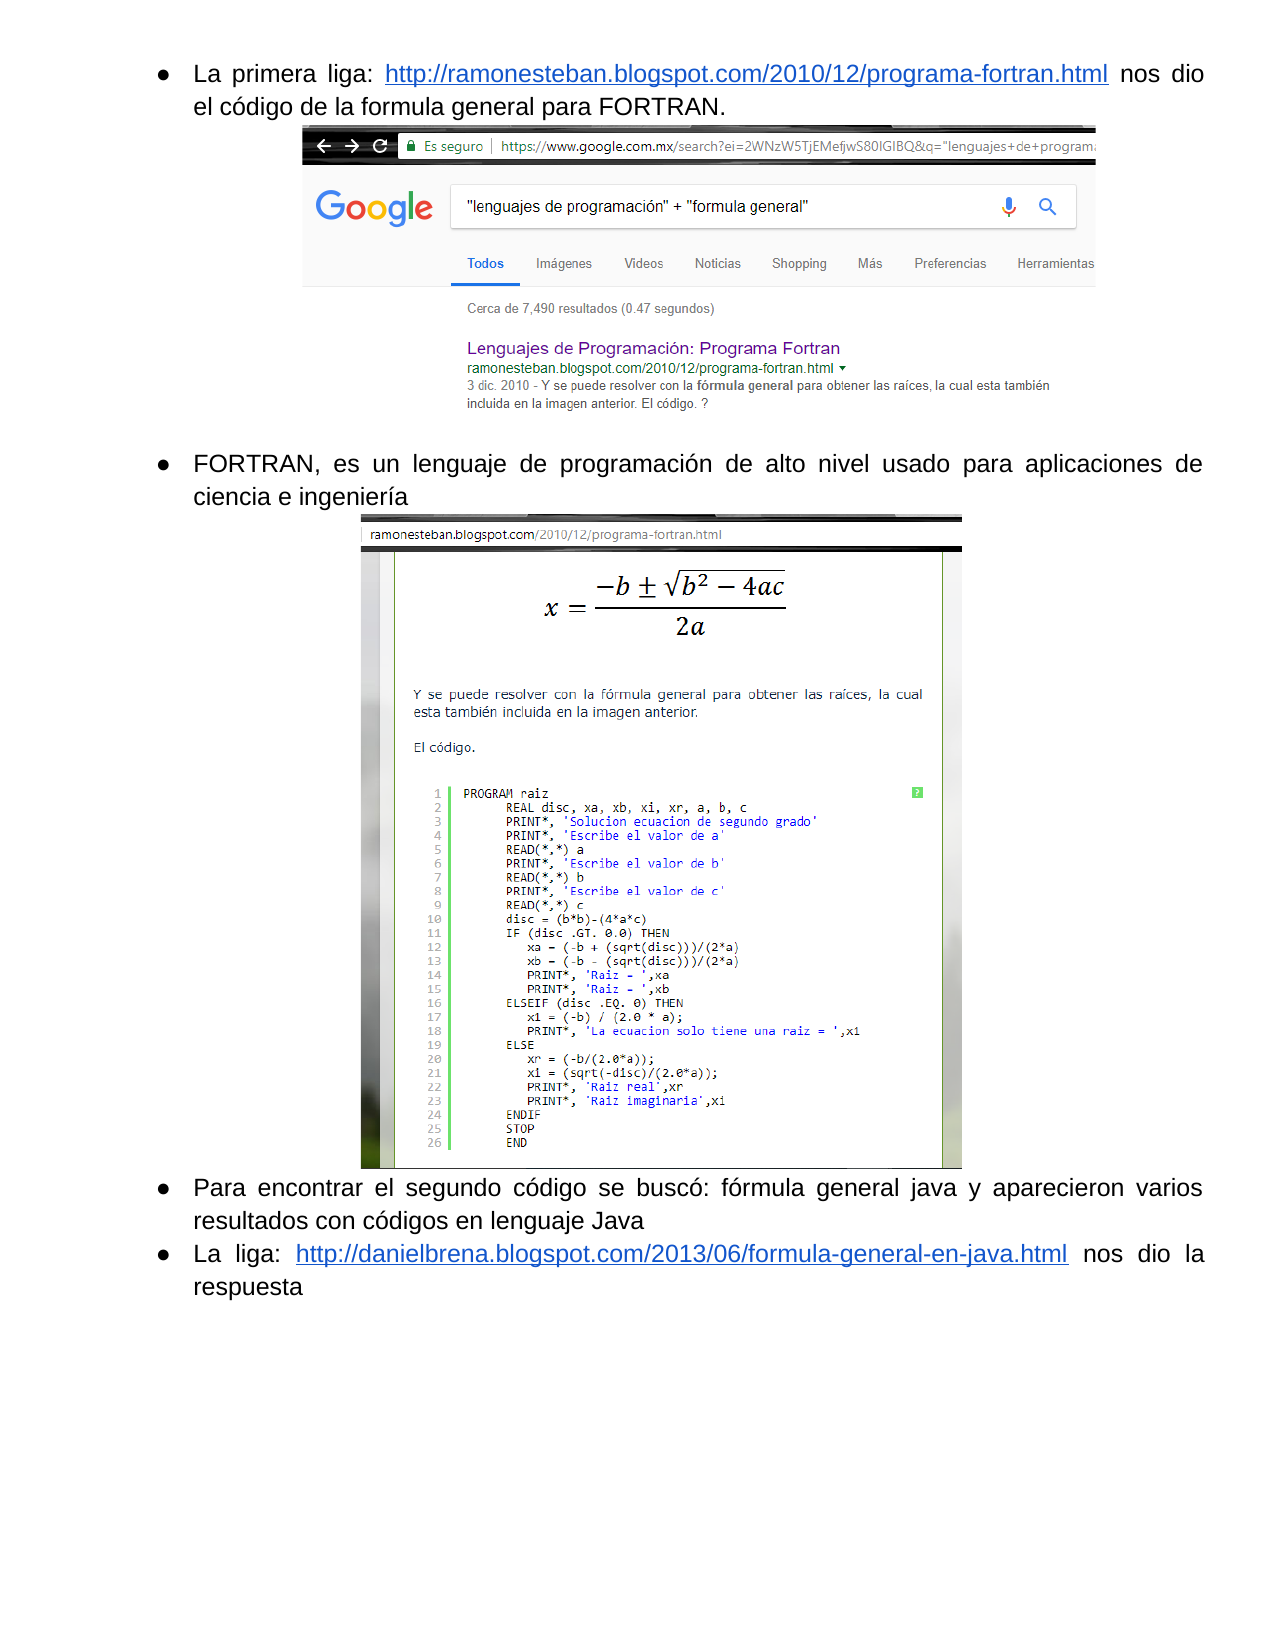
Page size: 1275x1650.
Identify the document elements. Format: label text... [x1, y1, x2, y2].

list La liga: http://danielbrena.blogspot.com/2013/06/formula-general-en-java.html nos dio la respuesta [156, 1239, 1205, 1301]
list La primera liga: http://ramonesteban.blogspot.com/2010/12/programa-fortran.html nos dio el código de la formula general para FORTRAN. [156, 59, 1205, 121]
picture [360, 514, 962, 1169]
list Para encontrar el segundo código se buscó: fórmula general java y aparecieron varios resultados con códigos en lenguaje Java [156, 1173, 1205, 1235]
picture [302, 125, 1096, 445]
list FORTRAN, es un lenguaje de programación de alto nivel usado para aplicaciones de ciencia e ingeniería [156, 448, 1205, 510]
